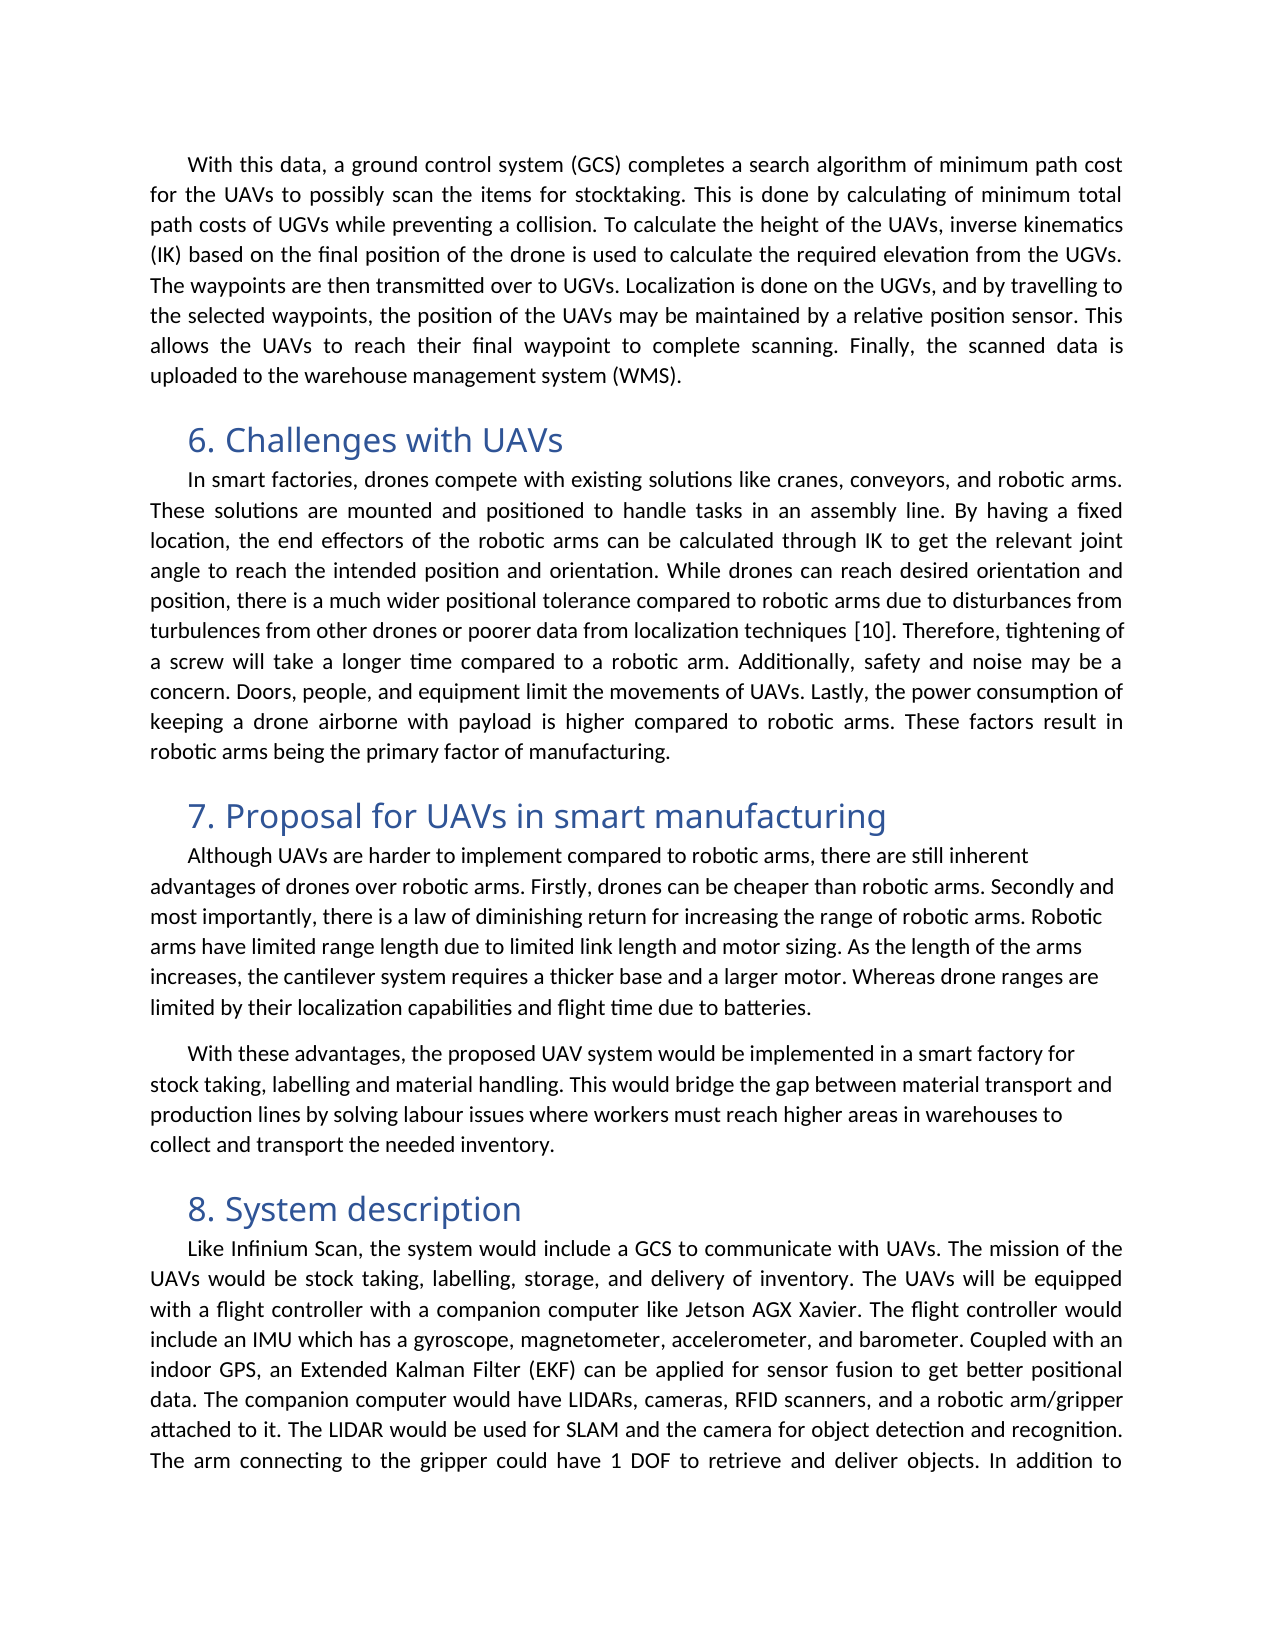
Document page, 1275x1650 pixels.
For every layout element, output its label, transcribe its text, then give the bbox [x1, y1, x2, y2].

text With these advantages, the proposed UAV system would be implemented in a smart factory for stock taking, labelling and material handling. This would bridge the gap between material transport and production lines by solving labour issues where workers must reach higher areas in warehouses to collect and transport the needed inventory. [150, 1039, 1125, 1158]
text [150, 1234, 1125, 1474]
text Although UAVs are harder to implement compared to robotic arms, there are still inherent advantages of drones over robotic arms. Firstly, drones can be cheaper than robotic arms. Secondly and most importantly, there is a law of diminishing return for increasing the range of robotic arms. Robotic arms have limited range length due to limited link length and motor sizing. As the length of the arms increases, the cantilever system requires a thicker base and a larger motor. Whereas drone ranges are limited by their localization capabilities and flight time due to batteries. [150, 842, 1125, 1021]
subtitle Proposal for UAVs in smart manufacturing [187, 793, 1125, 838]
text With this data, a ground control system (GCS) completes a search algorithm of minimum path cost for the UAVs to possibly scan the items for stocktaking. This is done by calculating of minimum total path costs of UGVs while preventing a collision. To calculate the height of the UAVs, inverse kinematics (IK) based on the final position of the drone is used to calculate the required elevation from the UGVs. The waypoints are then transmitted over to UGVs. Localization is done on the UGVs, and by travelling to the selected waypoints, the position of the UAVs may be maintained by a relative position sensor. This allows the UAVs to reach their final waypoint to complete scanning. Finally, the scanned data is uploaded to the warehouse management system (WMS). [150, 150, 1125, 389]
subtitle System description [187, 1185, 1125, 1231]
text In smart factories, drones compete with existing solutions like cranes, conveyors, and robotic arms. These solutions are mounted and positioned to handle tasks in an assembly line. By having a fixed location, the end effectors of the robotic arms can be calculated through IK to get the relevant joint angle to reach the intended position and orientation. While drones can reach desired orientation and position, there is a much wider positional tolerance compared to robotic arms due to disturbances from turbulences from other drones or poorer data from localization techniques . Therefore, tightening of a screw will take a longer time compared to a robotic arm. Additionally, safety and noise may be a concern. Doors, people, and equipment limit the movements of UAVs. Lastly, the power consumption of keeping a drone airborne with payload is higher compared to robotic arms. These factors result in robotic arms being the primary factor of manufacturing. [150, 466, 1125, 766]
subtitle Challenges with UAVs [187, 417, 1125, 462]
